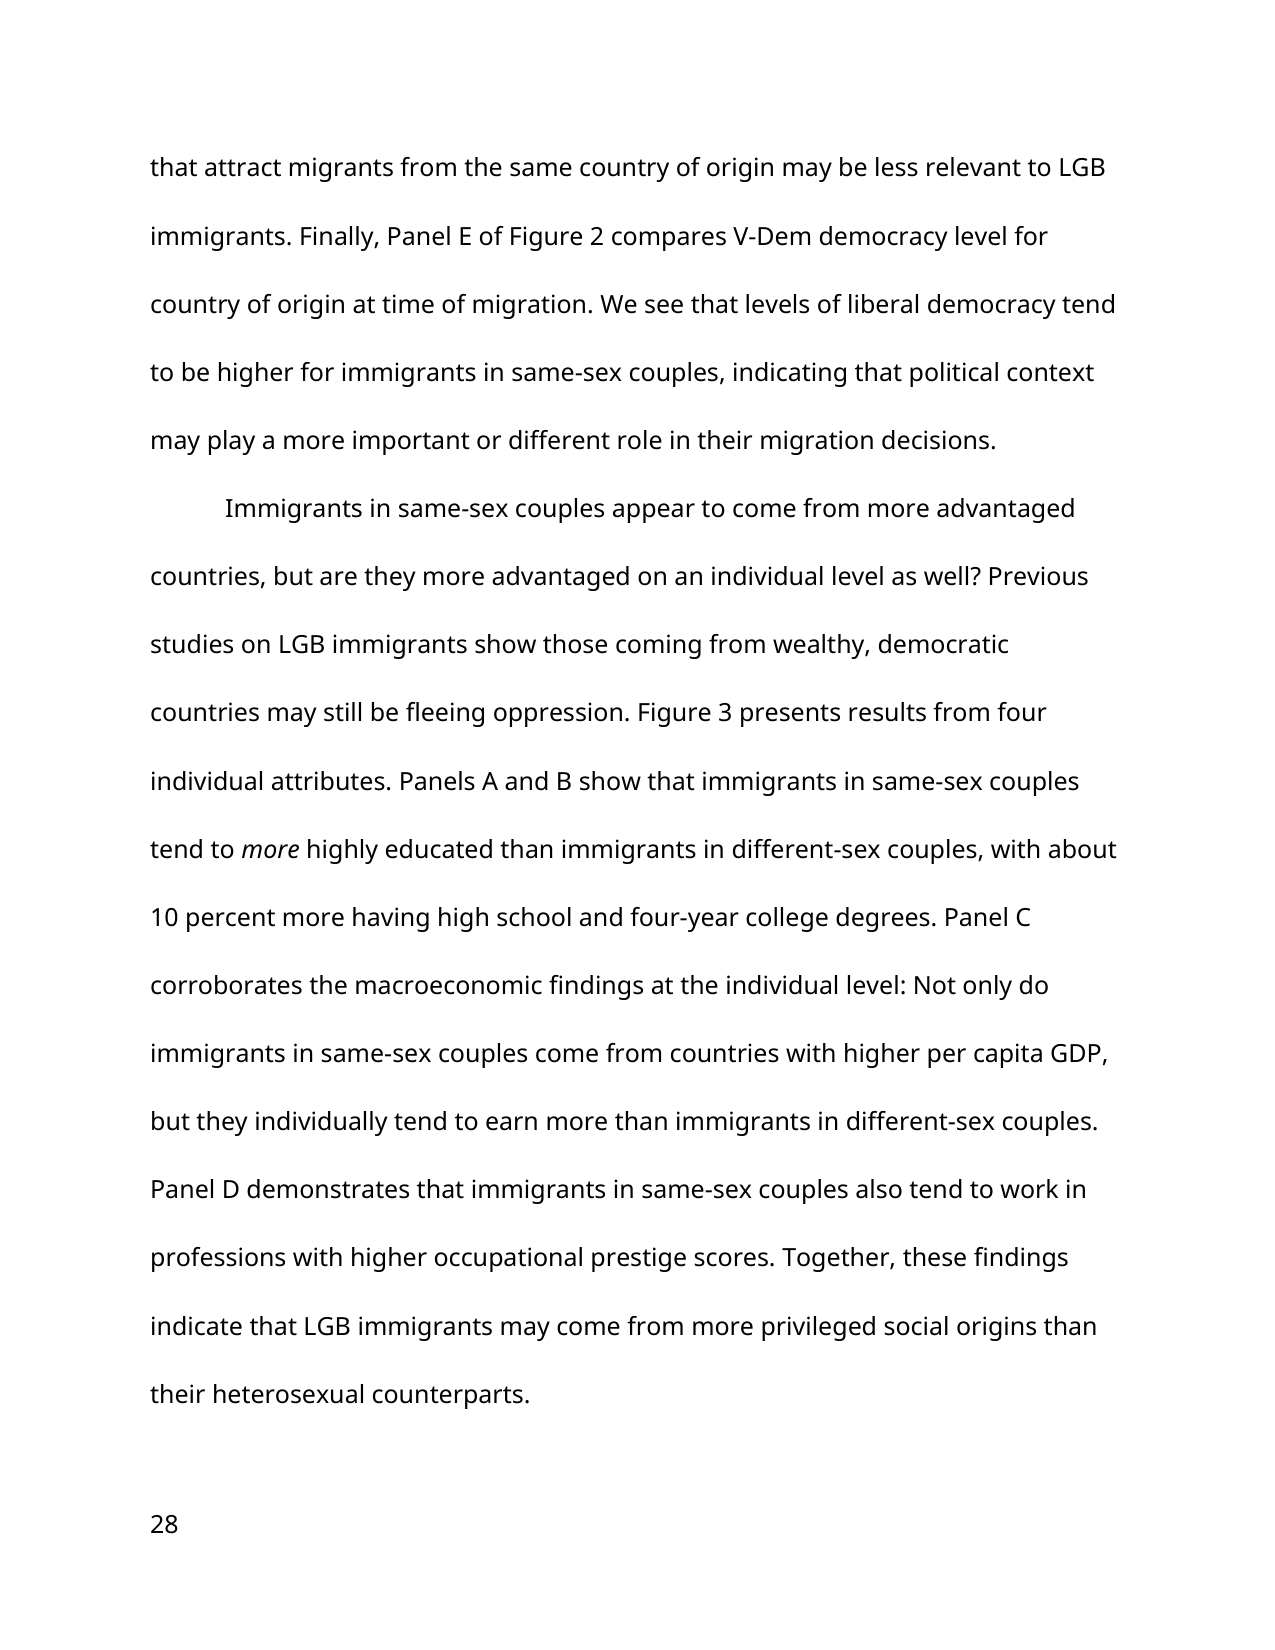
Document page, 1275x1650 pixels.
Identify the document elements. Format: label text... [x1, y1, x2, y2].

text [150, 150, 1125, 457]
text Immigrants in same-sex couples appear to come from more advantaged countries, but are they more advantaged on an individual level as well? Previous studies on LGB immigrants show those coming from wealthy, democratic countries may still be fleeing oppression. Figure 3 presents results from four individual attributes. Panels A and B show that immigrants in same-sex couples tend to more highly educated than immigrants in different-sex couples, with about 10 percent more having high school and four-year college degrees. Panel C corroborates the macroeconomic findings at the individual level: Not only do immigrants in same-sex couples come from countries with higher per capita GDP, but they individually tend to earn more than immigrants in different-sex couples. Panel D demonstrates that immigrants in same-sex couples also tend to work in professions with higher occupational prestige scores. Together, these findings indicate that LGB immigrants may come from more privileged social origins than their heterosexual counterparts. [150, 491, 1125, 1410]
